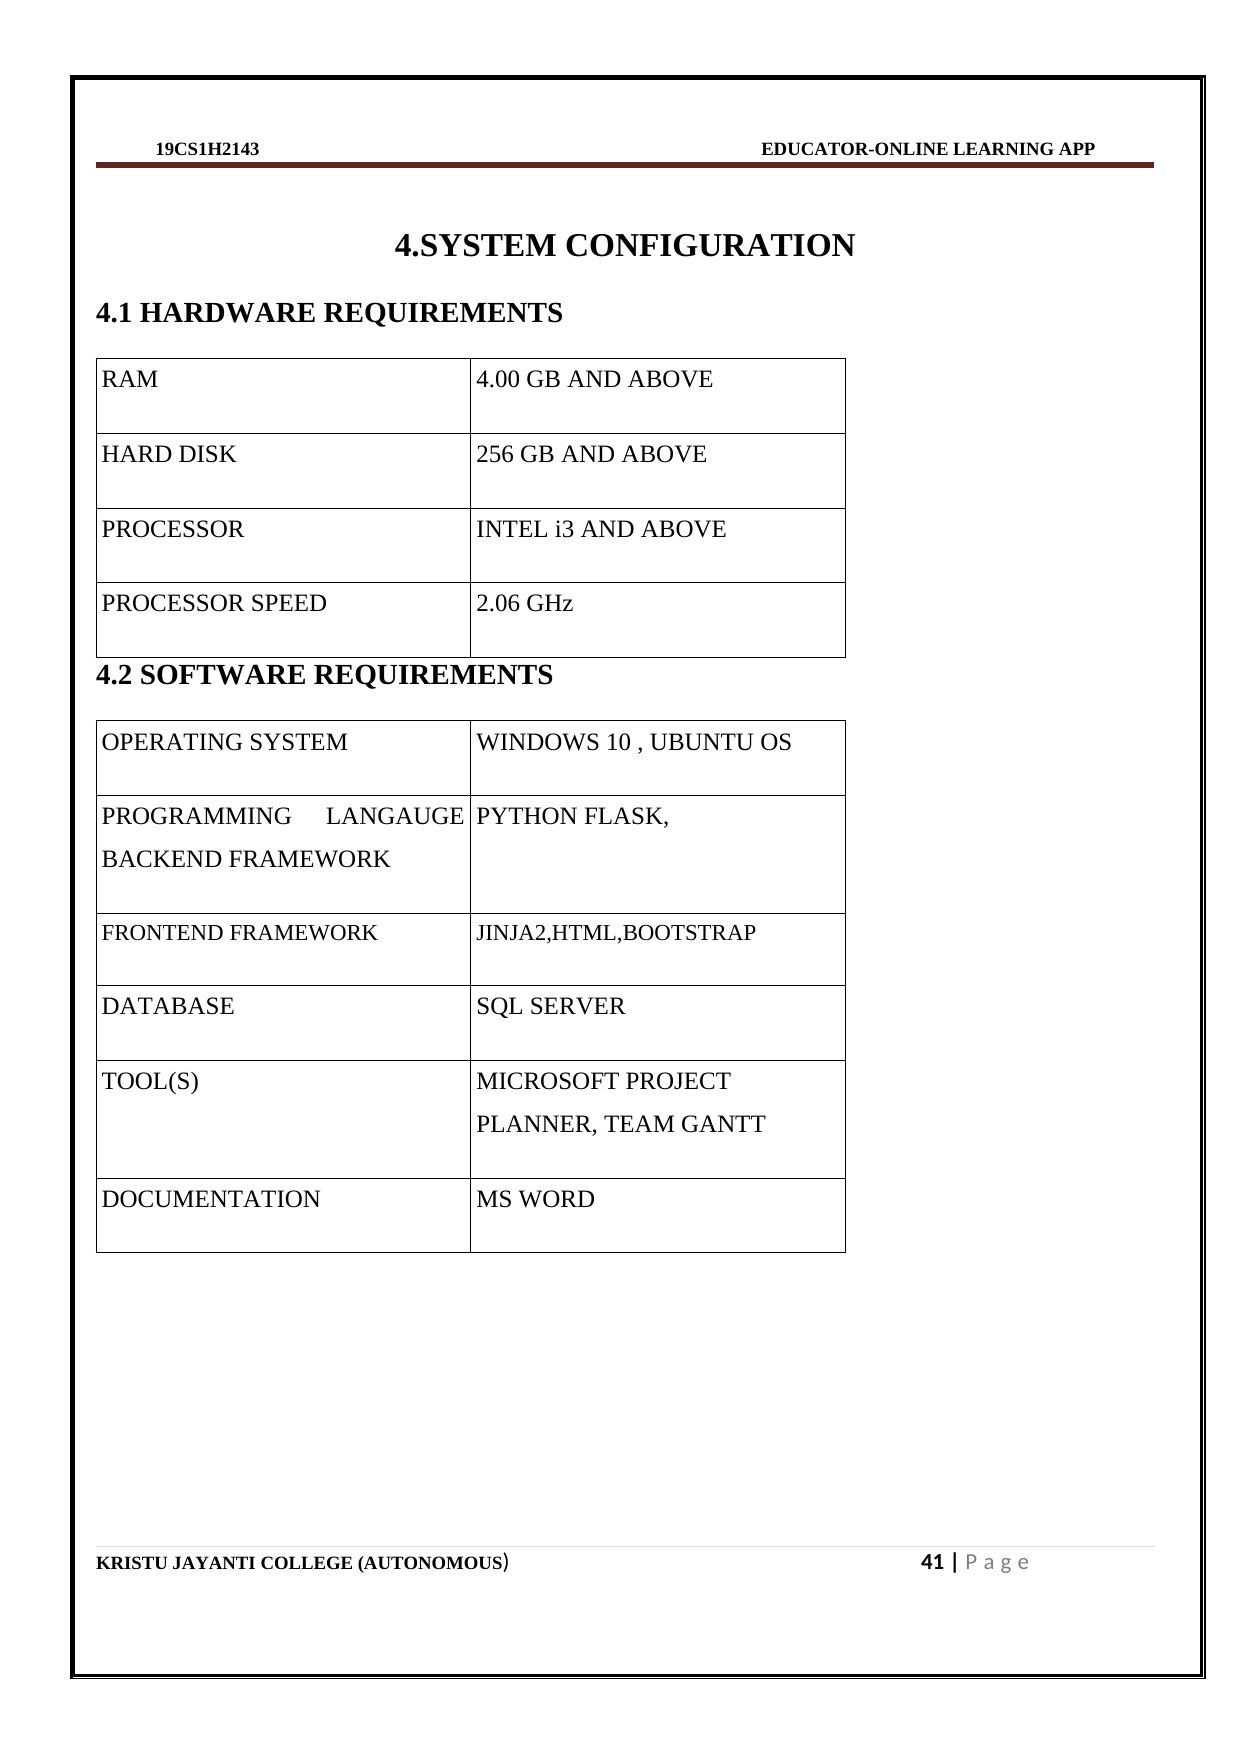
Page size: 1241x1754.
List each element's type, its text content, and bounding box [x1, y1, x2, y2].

table_header WINDOWS 10 , UBUNTU OS [471, 721, 845, 795]
table_cell 2.06 GHz [471, 583, 845, 657]
table_cell JINJA2,HTML,BOOTSTRAP [471, 914, 845, 985]
table_cell PROGRAMMING LANGAUGE BACKEND FRAMEWORK [97, 796, 470, 913]
table_header OPERATING SYSTEM [97, 721, 470, 795]
text 4.2 SOFTWARE REQUIREMENTS [96, 657, 1154, 691]
table_cell PROCESSOR [97, 509, 470, 582]
table_cell PROCESSOR SPEED [97, 583, 470, 657]
table_cell MS WORD [471, 1179, 845, 1252]
table_cell FRONTEND FRAMEWORK [97, 914, 470, 985]
table_cell SQL SERVER [471, 986, 845, 1060]
table_cell HARD DISK [97, 434, 470, 508]
table_header 4.00 GB AND ABOVE [471, 359, 845, 433]
table_cell PYTHON FLASK, [471, 796, 845, 913]
text 4.SYSTEM CONFIGURATION [96, 225, 1154, 263]
table_cell INTEL i3 AND ABOVE [471, 509, 845, 582]
table_cell 256 GB AND ABOVE [471, 434, 845, 508]
table_cell DOCUMENTATION [97, 1179, 470, 1252]
table_cell DATABASE [97, 986, 470, 1060]
table_header RAM [97, 359, 470, 433]
table_cell TOOL(S) [97, 1061, 470, 1178]
text 4.1 HARDWARE REQUIREMENTS [96, 295, 1154, 328]
table_cell MICROSOFT PROJECT PLANNER, TEAM GANTT [471, 1061, 845, 1178]
